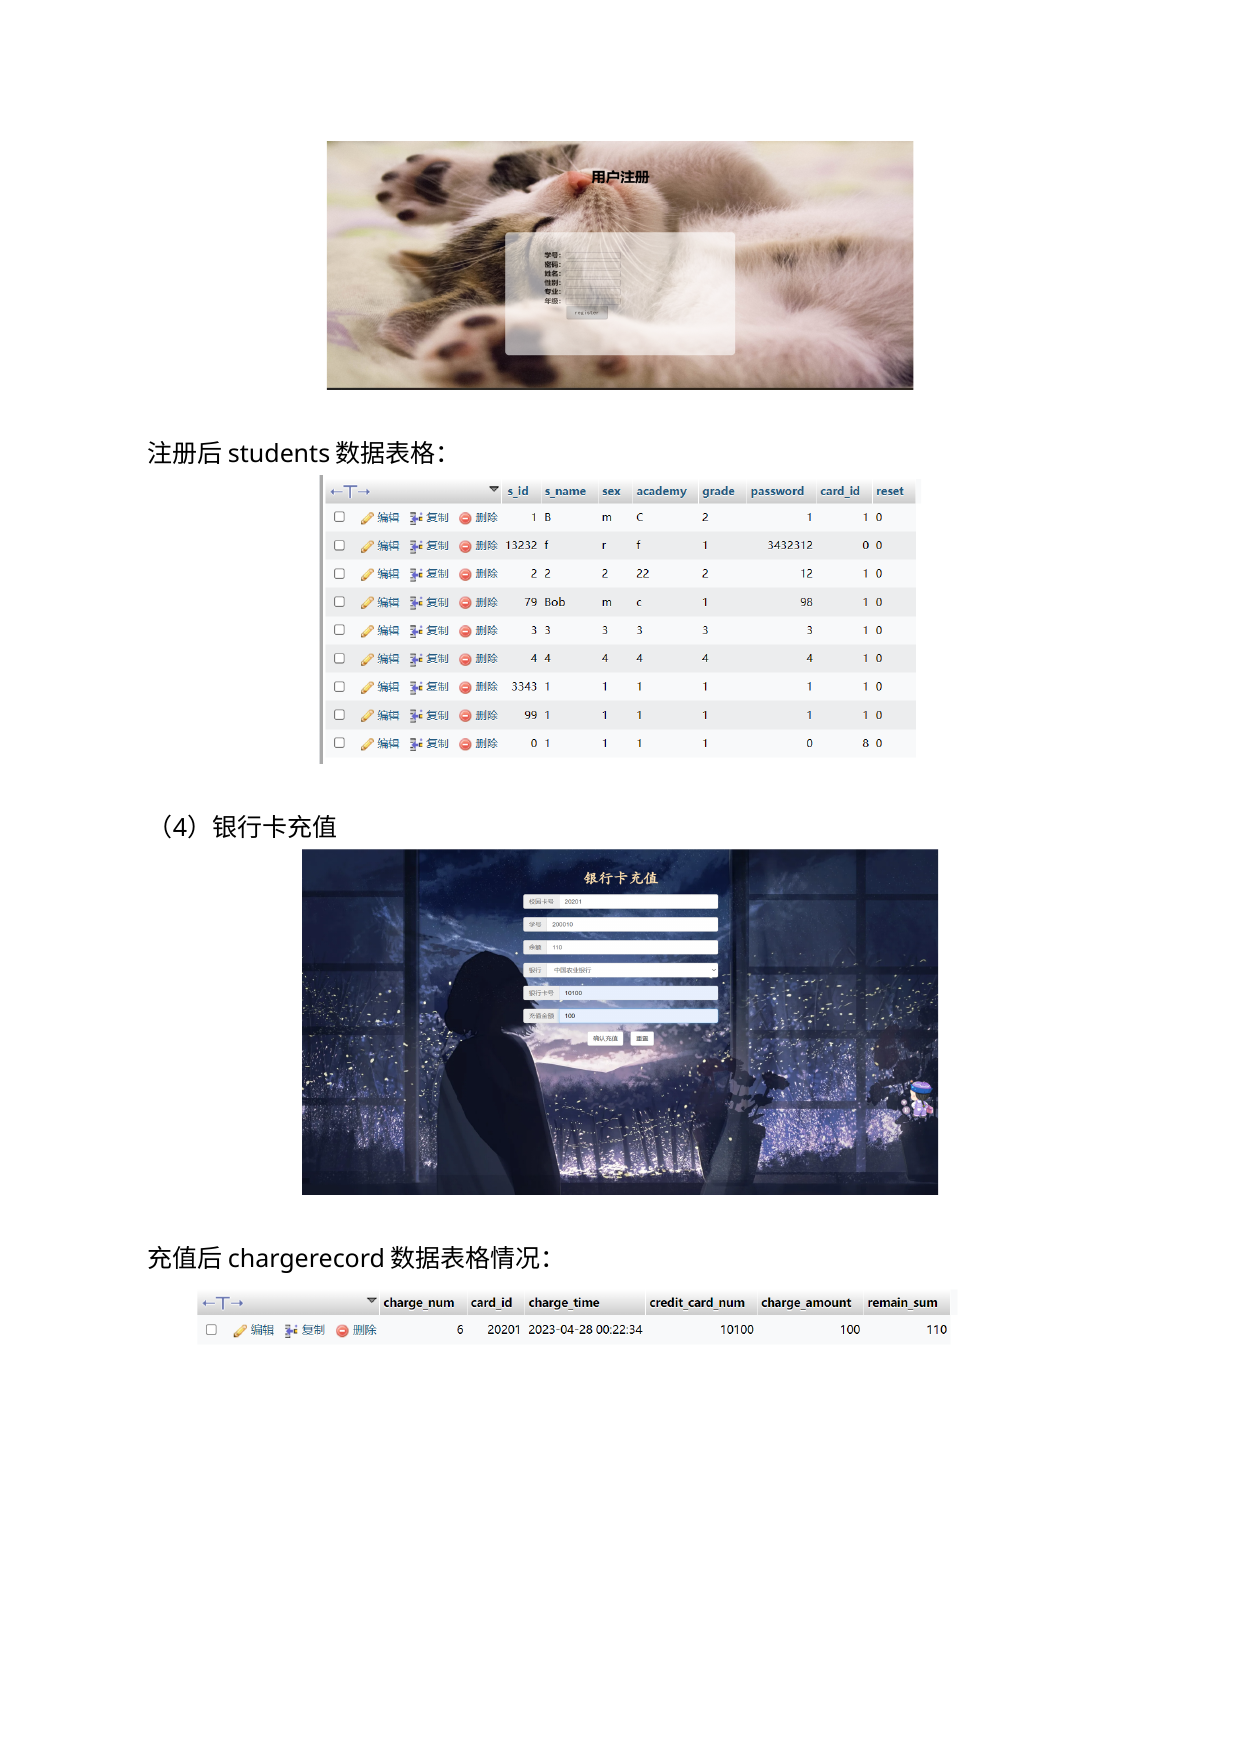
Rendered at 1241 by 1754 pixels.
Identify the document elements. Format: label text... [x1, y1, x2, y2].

text 注册后students数据表格： [148, 433, 1093, 470]
text 充值后chargerecord数据表格情况： [148, 1239, 1093, 1275]
picture [197, 1280, 1043, 1357]
picture [326, 141, 914, 390]
picture [302, 849, 939, 1195]
text （4）银行卡充值 [148, 808, 1093, 844]
picture [319, 475, 922, 764]
